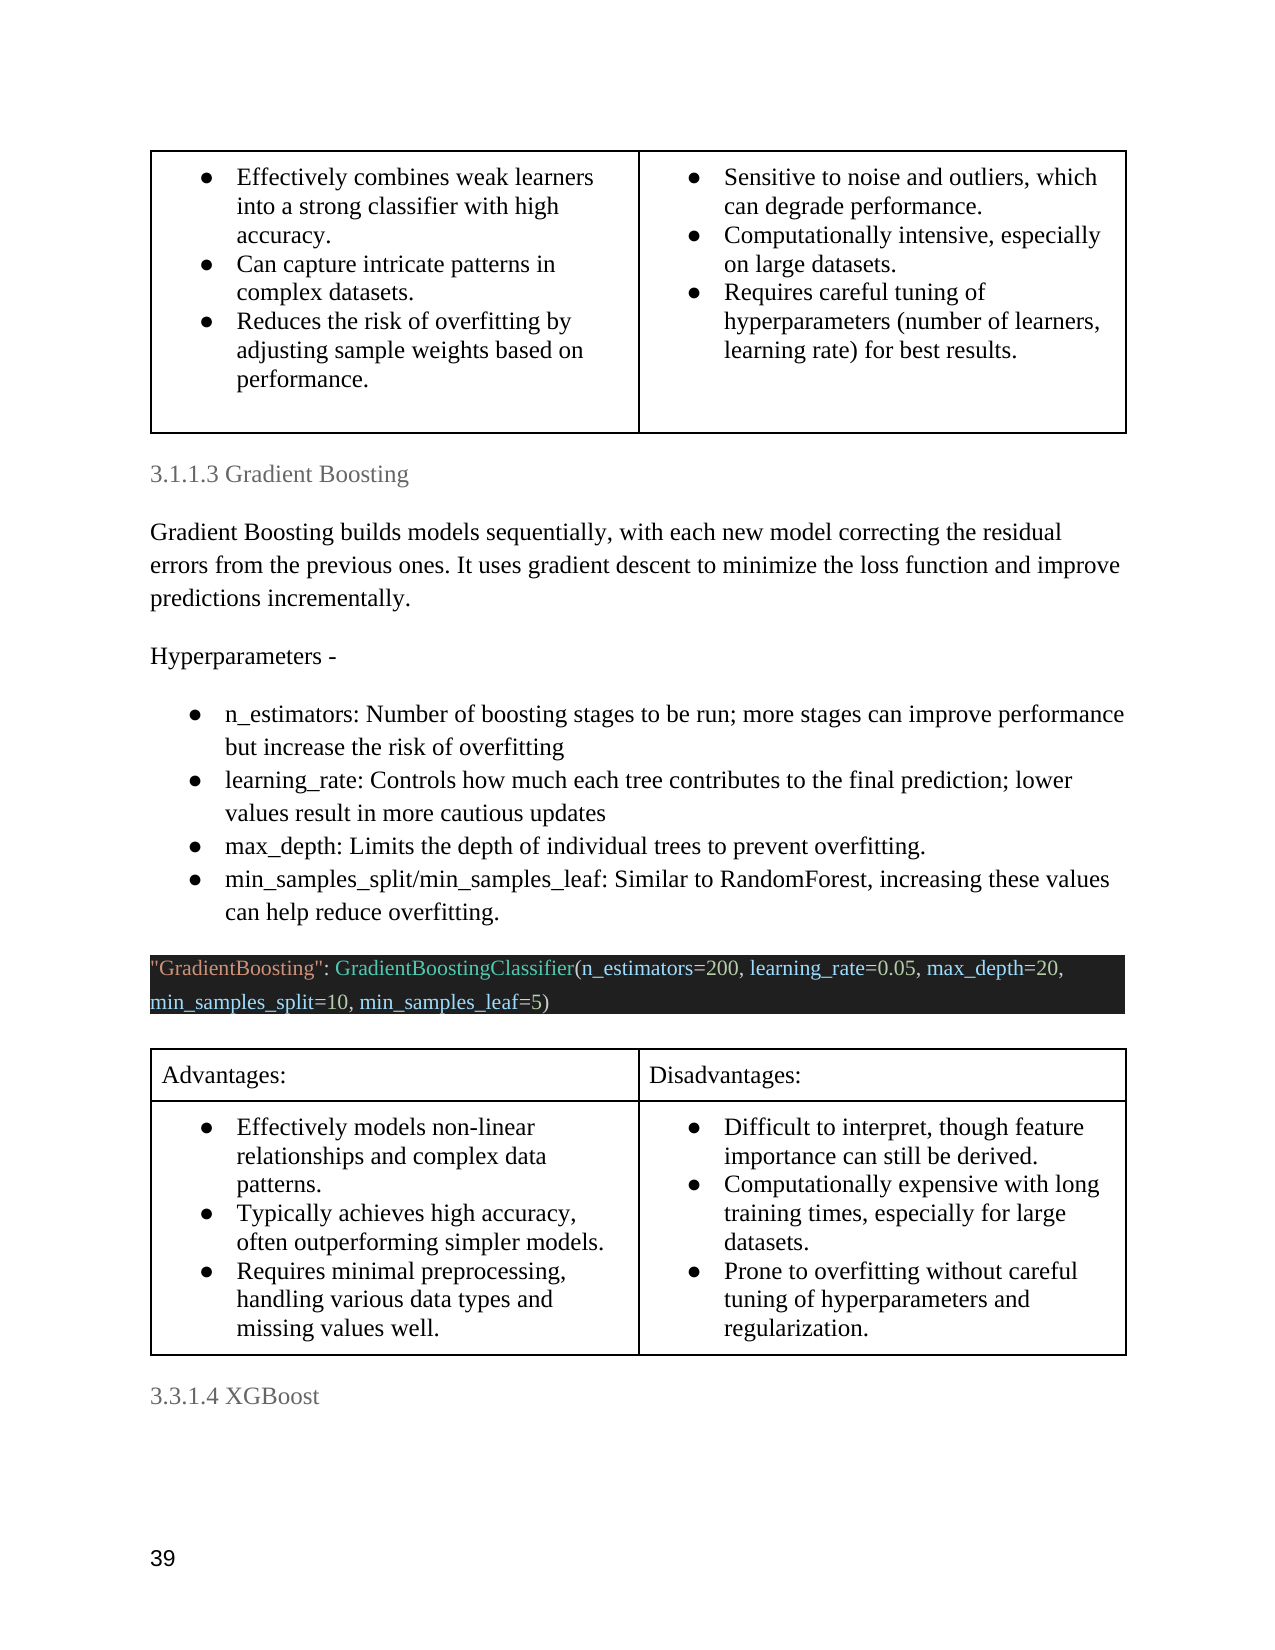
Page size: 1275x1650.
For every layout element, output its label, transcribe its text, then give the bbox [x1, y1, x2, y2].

subtitle 3.1.1.3 Gradient Boosting [150, 459, 1125, 487]
table_header Disadvantages: [640, 1050, 1125, 1099]
text "GradientBoosting": GradientBoostingClassifier(n_estimators=200, learning_rate=0.05, max_depth=20, min_samples_split=10, min_samples_leaf=5) [150, 955, 1125, 1014]
text Hyperparameters - [150, 641, 1125, 669]
table_cell Sensitive to noise and outliers, which can degrade performance. Computationally intensive, especially on large datasets. Requires careful tuning of hyperparameters (number of learners, learning rate) for best results. [640, 152, 1125, 432]
list n_estimators: Number of boosting stages to be run; more stages can improve performance but increase the risk of overfitting [187, 699, 1125, 761]
table_cell Effectively combines weak learners into a strong classifier with high accuracy. Can capture intricate patterns in complex datasets. Reduces the risk of overfitting by adjusting sample weights based on performance. [152, 152, 638, 432]
text Gradient Boosting builds models sequentially, with each new model correcting the residual errors from the previous ones. It uses gradient descent to minimize the loss function and improve predictions incrementally. [150, 517, 1125, 612]
list min_samples_split/min_samples_leaf: Similar to RandomForest, increasing these values can help reduce overfitting. [187, 864, 1125, 926]
table_header Advantages: [152, 1050, 638, 1099]
list max_depth: Limits the depth of individual trees to prevent overfitting. [187, 831, 1125, 860]
list learning_rate: Controls how much each tree contributes to the final prediction; lower values result in more cautious updates [187, 765, 1125, 827]
subtitle 3.3.1.4 XGBoost [150, 1381, 1125, 1410]
table_cell Effectively models non-linear relationships and complex data patterns. Typically achieves high accuracy, often outperforming simpler models. Requires minimal preprocessing, handling various data types and missing values well. [152, 1102, 638, 1354]
table_cell Difficult to interpret, though feature importance can still be derived. Computationally expensive with long training times, especially for large datasets. Prone to overfitting without careful tuning of hyperparameters and regularization. [640, 1102, 1125, 1354]
